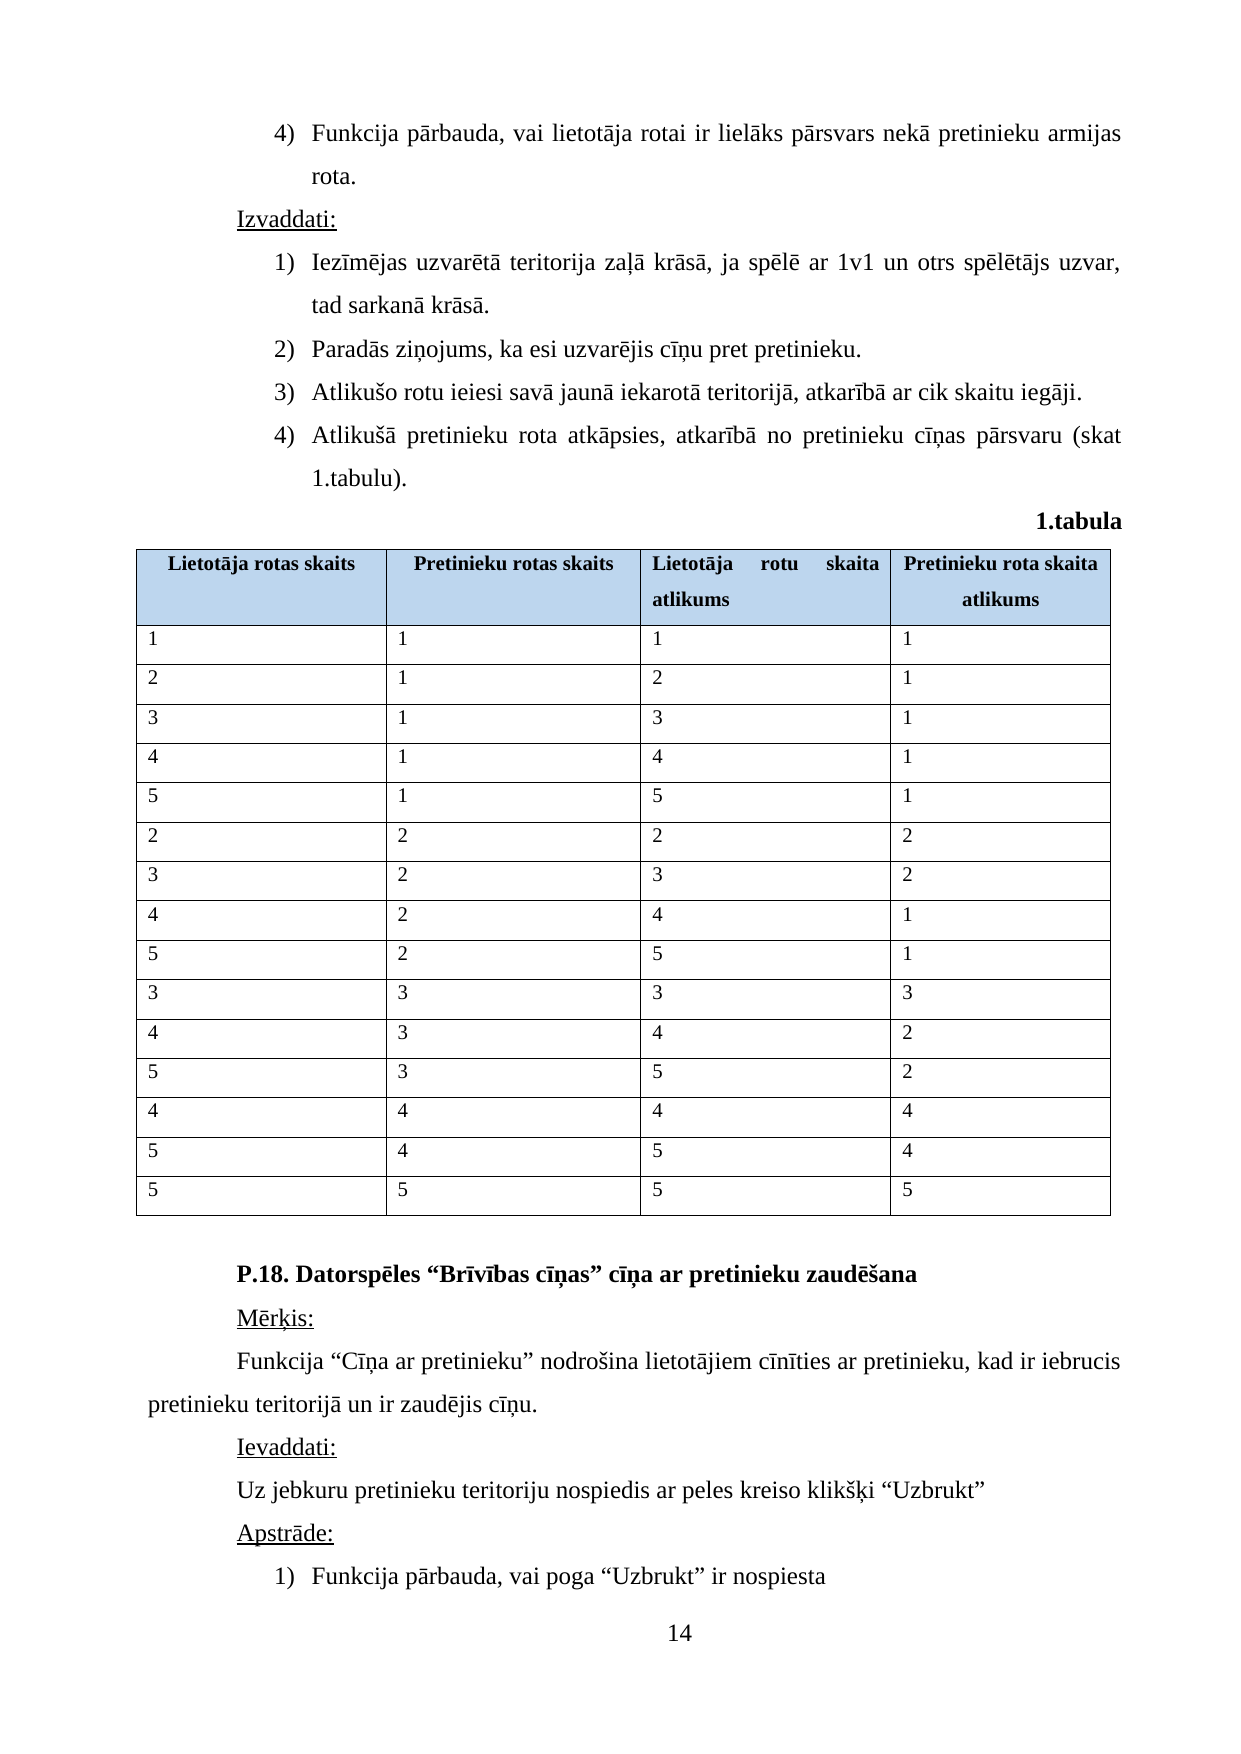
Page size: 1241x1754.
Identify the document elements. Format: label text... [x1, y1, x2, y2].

table_cell 2 [891, 823, 1110, 861]
table_cell 5 [137, 1177, 386, 1215]
table_cell 1 [641, 626, 890, 664]
table_cell 5 [641, 941, 890, 979]
table_header Lietotāja rotu skaita atlikums [641, 550, 890, 625]
table_cell 3 [137, 705, 386, 743]
table_cell 5 [641, 783, 890, 822]
list Funkcija pārbauda, vai lietotāja rotai ir lielāks pārsvars nekā pretinieku armijas rota. [274, 118, 1122, 190]
table_cell 3 [137, 980, 386, 1018]
table_cell 2 [387, 901, 640, 940]
table_cell 1 [891, 744, 1110, 782]
table_cell 4 [387, 1098, 640, 1137]
table_cell 5 [641, 1177, 890, 1215]
table_cell 4 [137, 744, 386, 782]
table_cell 4 [641, 1098, 890, 1137]
table_cell 4 [641, 1020, 890, 1058]
table_cell 4 [641, 901, 890, 940]
table_cell 3 [891, 980, 1110, 1018]
table_cell 2 [387, 823, 640, 861]
table_cell 3 [137, 862, 386, 900]
text Izvaddati: [148, 204, 1122, 233]
table_cell 2 [387, 941, 640, 979]
table_cell 1 [891, 783, 1110, 822]
table_cell 3 [387, 1059, 640, 1097]
table_cell 5 [137, 783, 386, 822]
table_cell 1 [891, 901, 1110, 940]
table_cell 3 [387, 1020, 640, 1058]
table_cell 1 [387, 705, 640, 743]
table_cell 4 [641, 744, 890, 782]
table_cell 2 [137, 665, 386, 703]
table_cell 5 [891, 1177, 1110, 1215]
table_cell 5 [641, 1138, 890, 1176]
list Atlikušo rotu ieiesi savā jaunā iekarotā teritorijā, atkarībā ar cik skaitu iegāji. [274, 377, 1122, 406]
table_cell 1 [891, 941, 1110, 979]
table_cell 3 [641, 980, 890, 1018]
table_header Lietotāja rotas skaits [137, 550, 386, 625]
table_cell 3 [387, 980, 640, 1018]
list Atlikušā pretinieku rota atkāpsies, atkarībā no pretinieku cīņas pārsvaru (skat 1.tabulu). [274, 420, 1122, 492]
table_cell 5 [137, 941, 386, 979]
table_cell 4 [137, 1098, 386, 1137]
table_cell 5 [137, 1138, 386, 1176]
text Funkcija “Cīņa ar pretinieku” nodrošina lietotājiem cīnīties ar pretinieku, kad ir iebrucis pretinieku teritorijā un ir zaudējis cīņu. [148, 1346, 1122, 1418]
table_cell 3 [641, 862, 890, 900]
table_cell 4 [137, 901, 386, 940]
list Paradās ziņojums, ka esi uzvarējis cīņu pret pretinieku. [274, 334, 1122, 362]
table_cell 1 [387, 626, 640, 664]
table_cell 1 [137, 626, 386, 664]
text P.18. Datorspēles “Brīvības cīņas” cīņa ar pretinieku zaudēšana [148, 1259, 1122, 1288]
table_cell 1 [891, 665, 1110, 703]
list Funkcija pārbauda, vai poga “Uzbrukt” ir nospiesta [274, 1561, 1122, 1590]
table_cell 3 [641, 705, 890, 743]
table_cell 2 [891, 1059, 1110, 1097]
table_cell 2 [137, 823, 386, 861]
table_cell 5 [137, 1059, 386, 1097]
table_cell 2 [641, 823, 890, 861]
table_cell 4 [137, 1020, 386, 1058]
table_cell 2 [891, 862, 1110, 900]
table_cell 1 [891, 705, 1110, 743]
table_cell 1 [387, 744, 640, 782]
text Ievaddati: [148, 1432, 1122, 1461]
table_cell 2 [891, 1020, 1110, 1058]
table_header Pretinieku rota skaita atlikums [891, 550, 1110, 625]
table_cell 2 [387, 862, 640, 900]
list Iezīmējas uzvarētā teritorija zaļā krāsā, ja spēlē ar 1v1 un otrs spēlētājs uzvar, tad sarkanā krāsā. [274, 247, 1122, 319]
table_cell 4 [891, 1098, 1110, 1137]
text Apstrāde: [148, 1518, 1122, 1547]
table_cell 1 [891, 626, 1110, 664]
table_header Pretinieku rotas skaits [387, 550, 640, 625]
table_cell 4 [891, 1138, 1110, 1176]
text 1.tabula [274, 506, 1122, 535]
text Mērķis: [148, 1303, 1122, 1331]
table_cell 2 [641, 665, 890, 703]
table_cell 5 [387, 1177, 640, 1215]
table_cell 1 [387, 665, 640, 703]
text Uz jebkuru pretinieku teritoriju nospiedis ar peles kreiso klikšķi “Uzbrukt” [148, 1475, 1122, 1504]
table_cell 1 [387, 783, 640, 822]
table_cell 5 [641, 1059, 890, 1097]
table_cell 4 [387, 1138, 640, 1176]
